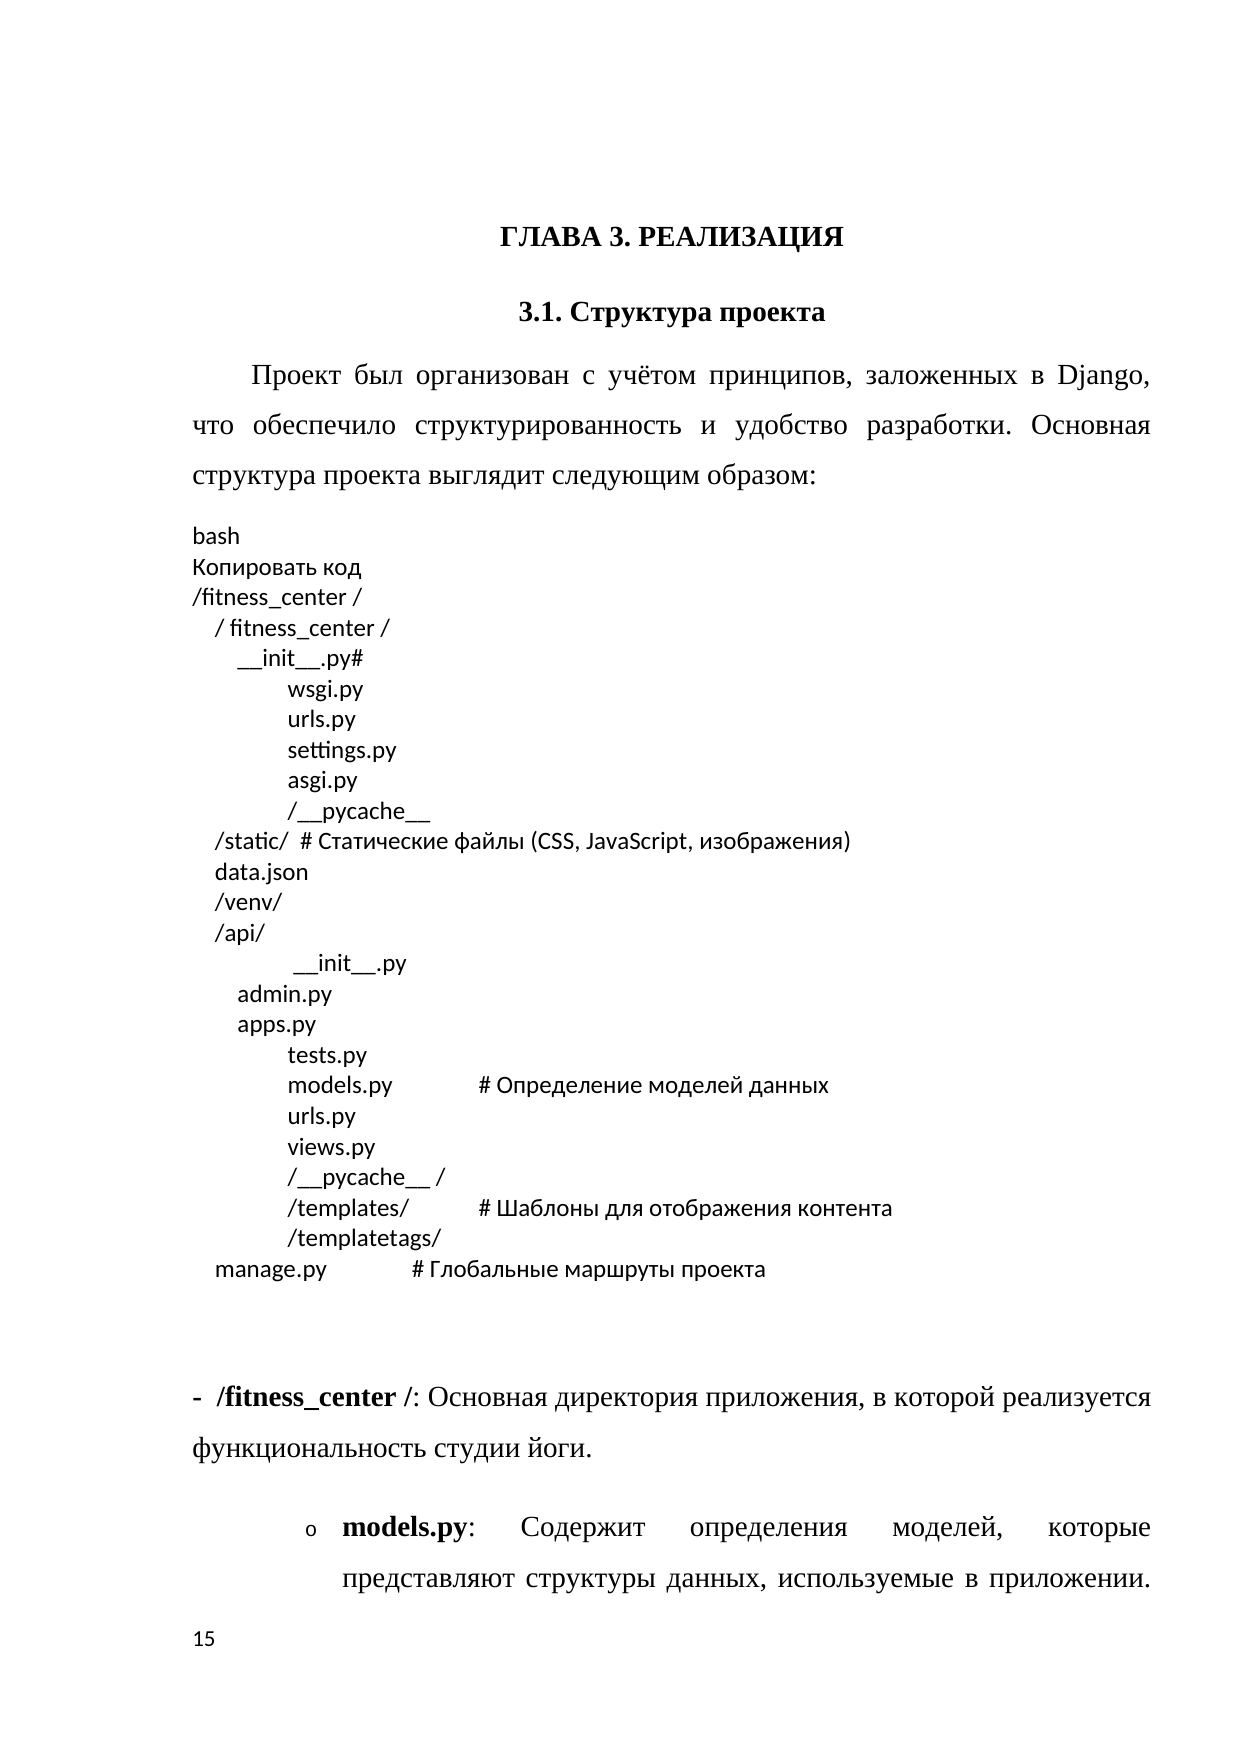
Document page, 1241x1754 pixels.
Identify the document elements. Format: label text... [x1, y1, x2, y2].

text models.py # Определение моделей данных [192, 1070, 1152, 1100]
text urls.py [192, 703, 1152, 734]
text /venv/ [192, 887, 1152, 917]
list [304, 1509, 1152, 1593]
text urls.py [192, 1100, 1152, 1131]
text data.json [192, 856, 1152, 887]
text /templates/ # Шаблоны для отображения контента [192, 1192, 1152, 1222]
text - /fitness_center /: Основная директория приложения, в которой реализуется функциональность студии йоги. [192, 1379, 1152, 1463]
text /api/ [192, 917, 1152, 948]
text /__pycache__ / [192, 1161, 1152, 1192]
text tests.py [192, 1039, 1152, 1070]
text apps.py [192, 1009, 1152, 1039]
text asgi.py [192, 764, 1152, 795]
text __init__.py [192, 948, 1152, 978]
text settings.py [192, 734, 1152, 764]
subtitle 3.1. Структура проекта [192, 294, 1152, 328]
text / fitness_center / [192, 612, 1152, 642]
text Копировать код [192, 551, 1152, 581]
text Проект был организован с учётом принципов, заложенных в Django, что обеспечило структурированность и удобство разработки. Основная структура проекта выглядит следующим образом: [192, 357, 1152, 491]
text admin.py [192, 978, 1152, 1009]
text wsgi.py [192, 673, 1152, 703]
text __init__.py# [192, 642, 1152, 673]
text /templatetags/ [192, 1222, 1152, 1253]
subtitle ГЛАВА 3. РЕАЛИЗАЦИЯ [192, 219, 1152, 252]
text views.py [192, 1131, 1152, 1161]
text /static/ # Статические файлы (CSS, JavaScript, изображения) [192, 826, 1152, 856]
text manage.py # Глобальные маршруты проекта [192, 1253, 1152, 1283]
text /__pycache__ [192, 795, 1152, 826]
text /fitness_center / [192, 581, 1152, 612]
text bash [192, 520, 1152, 551]
